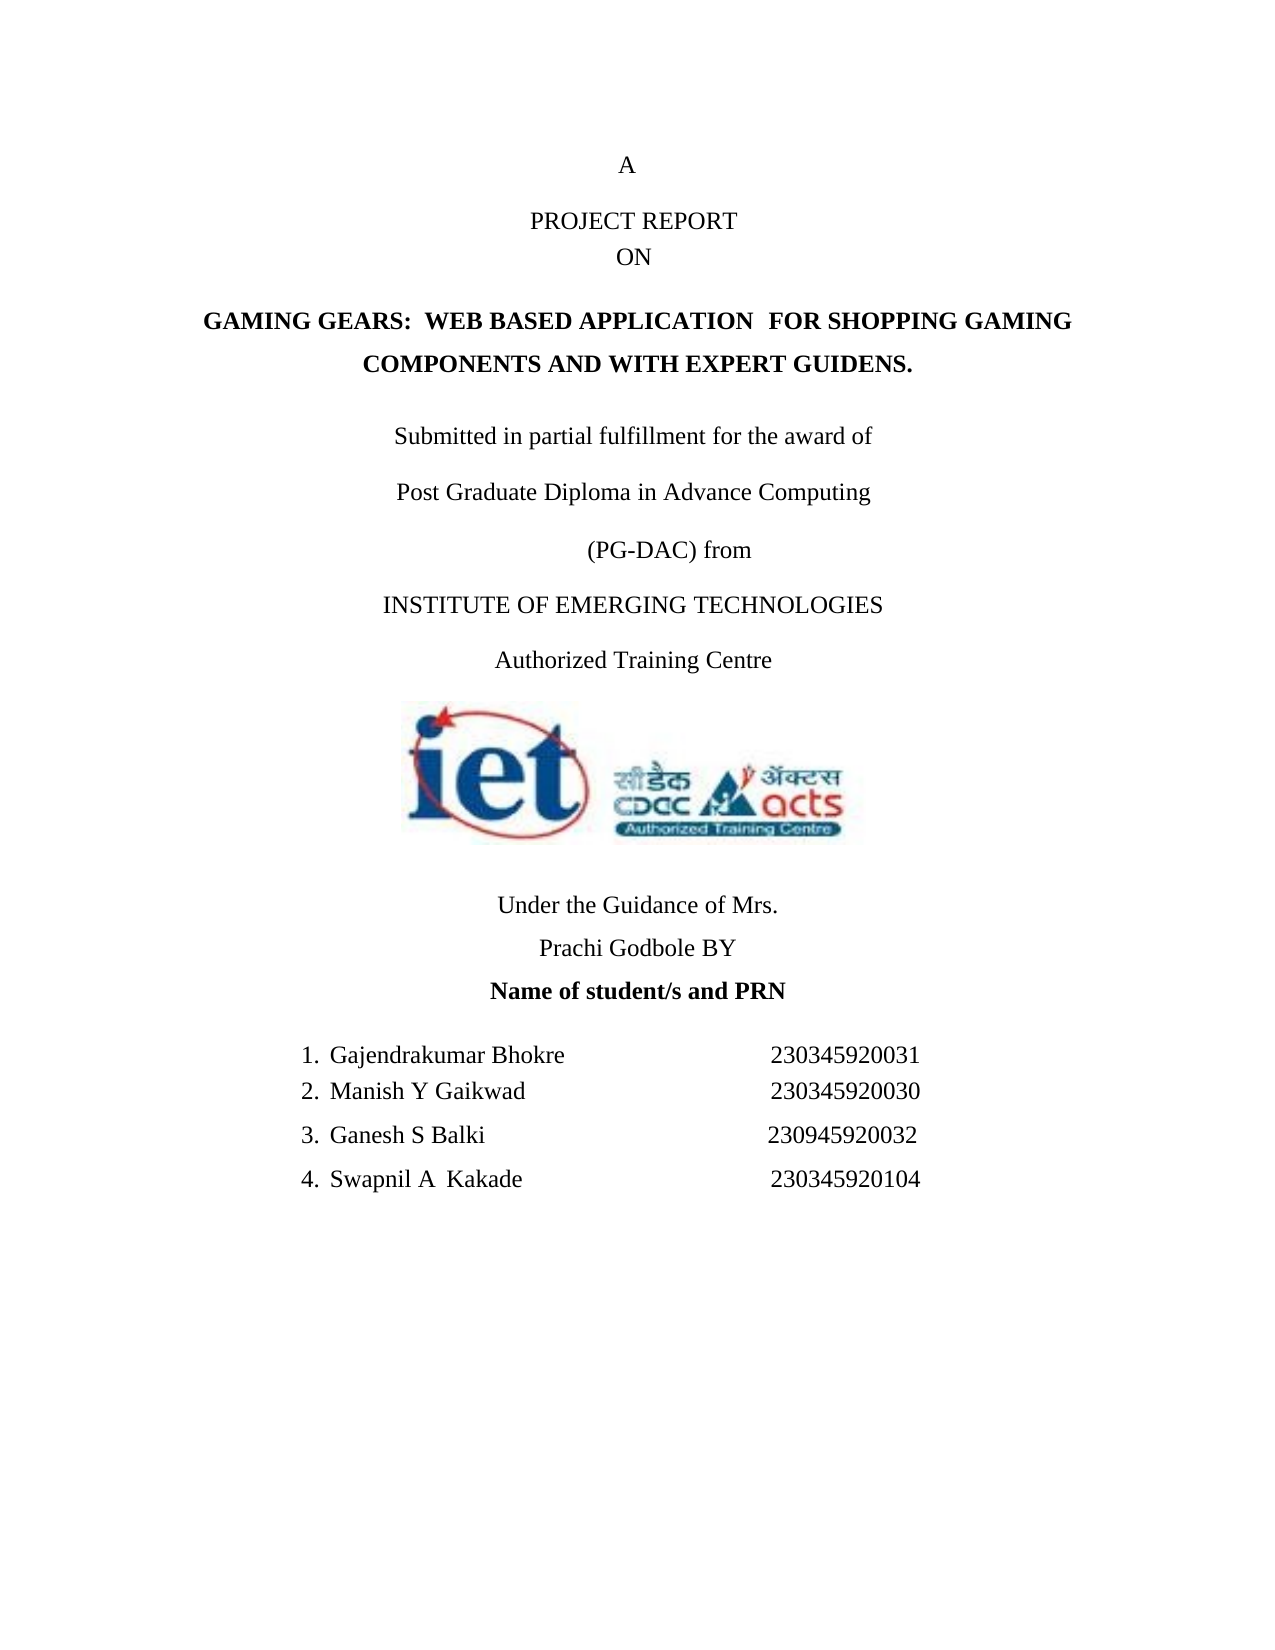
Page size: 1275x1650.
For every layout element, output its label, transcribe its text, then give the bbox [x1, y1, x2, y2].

table_cell 3. Ganesh S Balki [296, 1118, 764, 1162]
table_cell 2. Manish Y Gaikwad [296, 1074, 764, 1118]
subtitle GAMING GEARS: WEB BASED APPLICATION FOR SHOPPING GAMING COMPONENTS AND WITH EXPERT GUIDENS. [188, 306, 1087, 378]
subtitle PROJECT REPORT [180, 206, 1087, 235]
text Name of student/s and PRN [188, 976, 1087, 1005]
text Submitted in partial fulfillment for the award of [179, 421, 1087, 450]
table_header 230345920031 [764, 1034, 981, 1074]
text Post Graduate Diploma in Advance Computing [180, 477, 1087, 506]
table_cell 4. Swapnil A Kakade [296, 1162, 764, 1206]
subtitle A [127, 150, 1140, 179]
subtitle INSTITUTE OF EMERGING TECHNOLOGIES [179, 590, 1087, 619]
text ON [181, 242, 1087, 270]
subtitle (PG-DAC) from [188, 535, 1150, 563]
text Authorized Training Centre [180, 646, 1087, 674]
table_cell 230345920030 [764, 1074, 981, 1118]
picture [401, 701, 866, 845]
subtitle Under the Guidance of Mrs. Prachi Godbole BY [475, 890, 800, 962]
table_cell 230345920104 [764, 1162, 981, 1206]
table_header 1. Gajendrakumar Bhokre [296, 1034, 764, 1074]
table_cell 230945920032 [764, 1118, 981, 1162]
